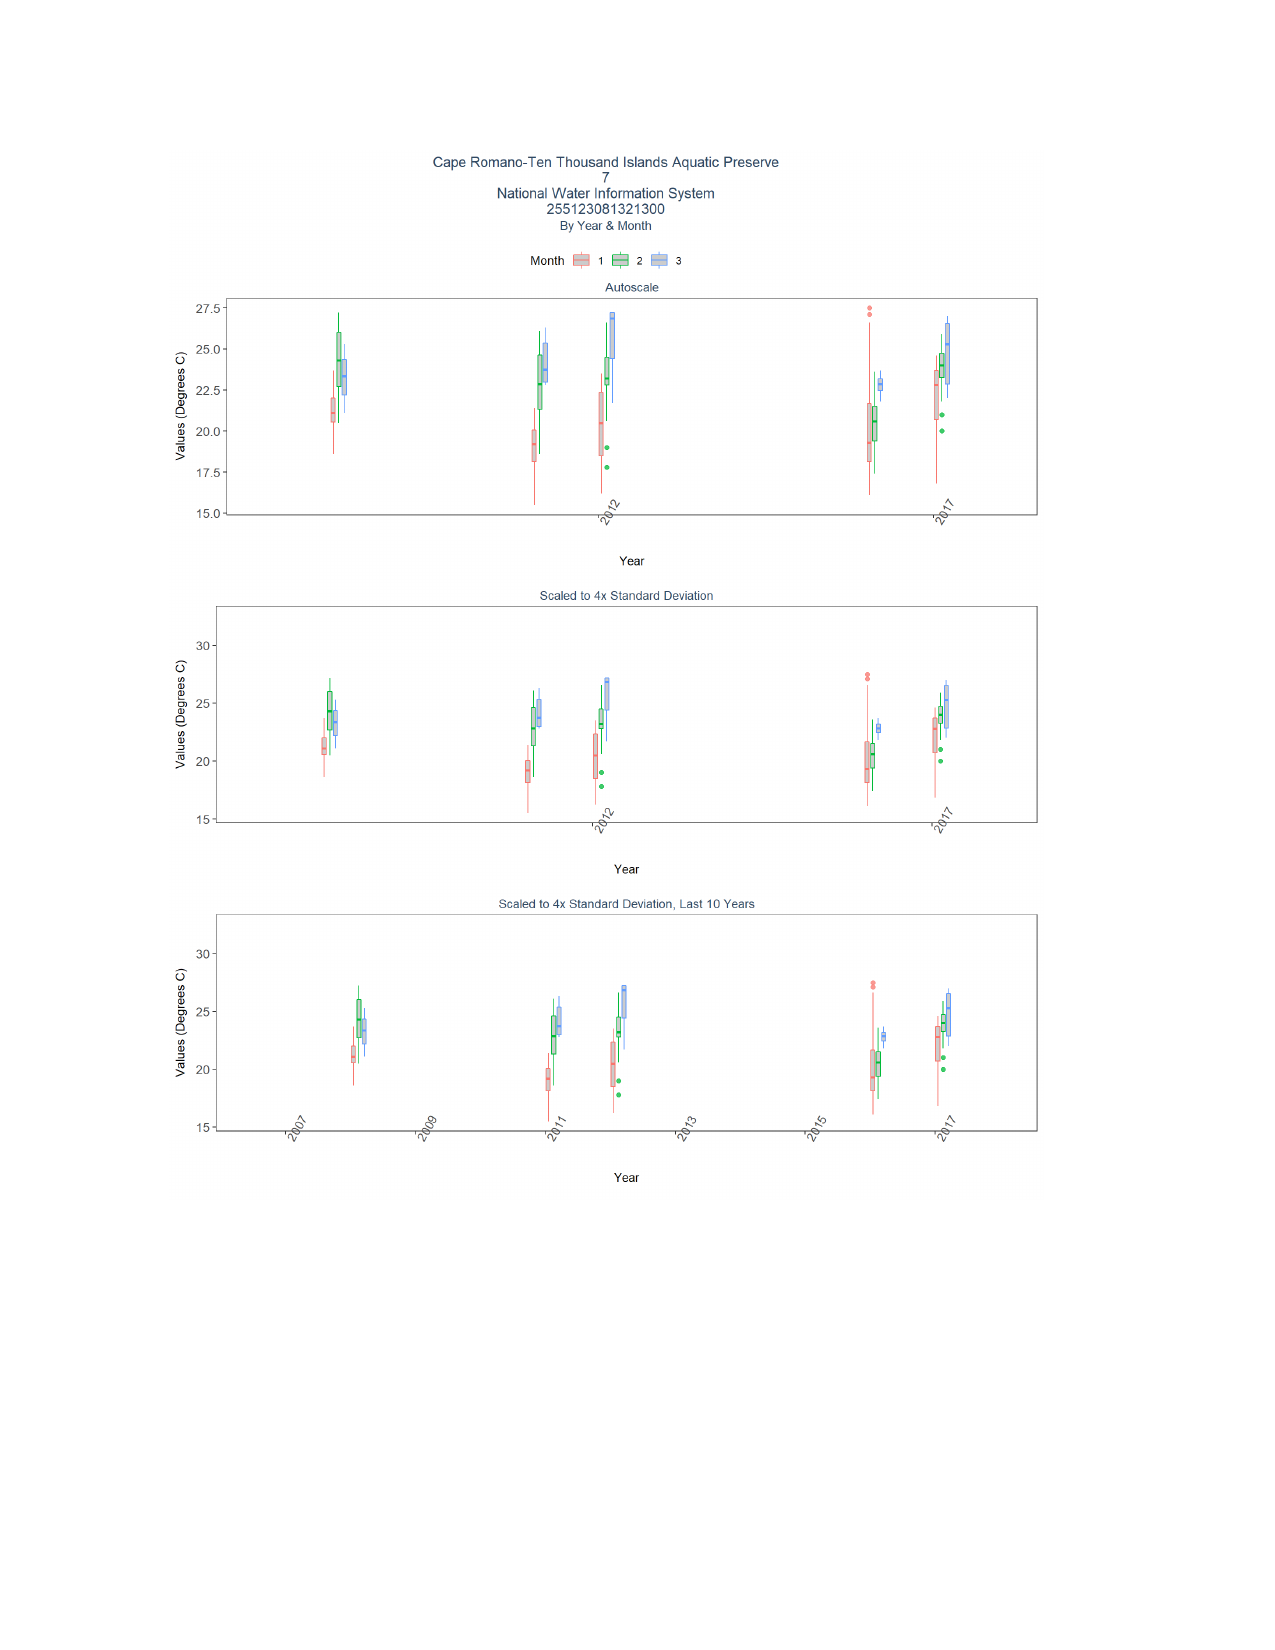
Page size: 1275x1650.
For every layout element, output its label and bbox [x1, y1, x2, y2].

picture [168, 150, 1044, 1200]
